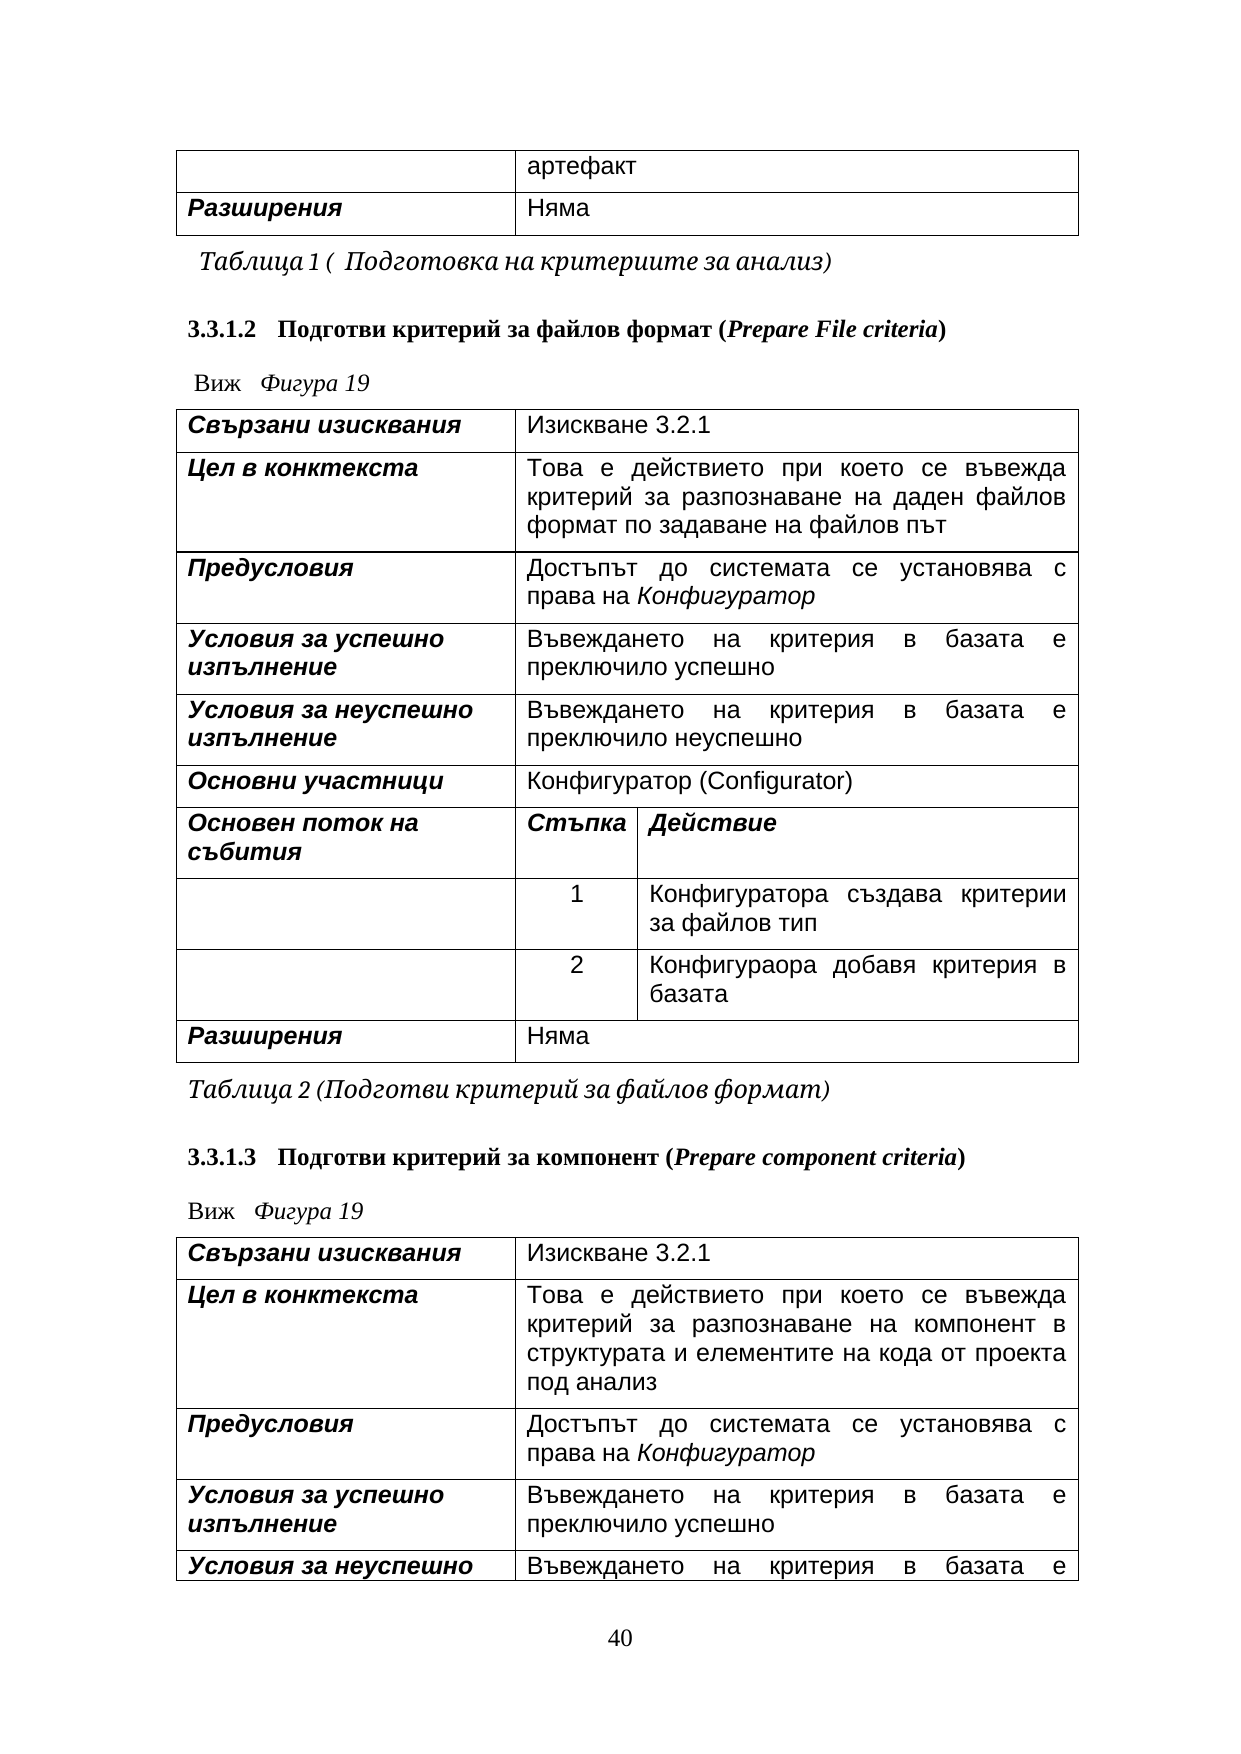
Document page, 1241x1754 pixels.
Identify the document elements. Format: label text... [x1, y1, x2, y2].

table_cell Това е действието при което се въвежда критерий за разпознаване на компонент в структурата и елементите на кода от проекта под анализ [516, 1280, 1078, 1408]
text Таблица 1 ( Подготовка на критериите за анализ) [187, 248, 1053, 277]
table_cell Достъпът до системата се установява с права на Конфигуратор [516, 553, 1078, 622]
table_cell 1 [516, 879, 637, 949]
table_cell Достъпът до системата се установява с права на Конфигуратор [516, 1409, 1078, 1479]
table_cell Основен поток на събития [177, 808, 515, 878]
table_cell Въвеждането на критерия в базата е преключило успешно [516, 624, 1078, 693]
table_cell [177, 950, 515, 1020]
table_header Свързани изисквания [177, 1238, 515, 1279]
table_cell Цел в конктекста [177, 1280, 515, 1408]
table_cell 2 [516, 950, 637, 1020]
table_cell Това е действието при което се въвежда критерий за разпознаване на даден файлов формат по задаване на файлов път [516, 453, 1078, 551]
table_cell Стъпка [516, 808, 637, 878]
subtitle Подготви критерий за компонент (Prepare component criteria) [187, 1142, 1053, 1171]
table_cell Основни участници [177, 766, 515, 807]
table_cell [177, 151, 515, 192]
table_cell Условия за успешно изпълнение [177, 1480, 515, 1550]
table_cell Условия за неуспешно изпълнение [177, 695, 515, 764]
subtitle Подготви критерий за файлов формат (Prepare File criteria) [187, 314, 1053, 343]
table_header Изискване 3.2.1 [516, 410, 1078, 452]
text Виж Фигура 19 [187, 1196, 1053, 1224]
table_cell Конфигураора добавя критерия в базата [638, 950, 1078, 1020]
table_cell Условия за успешно изпълнение [177, 624, 515, 693]
table_header Изискване 3.2.1 [516, 1238, 1078, 1279]
table_cell Конфигуратора създава критерии за файлов тип [638, 879, 1078, 949]
table_cell Въвеждането на критерия в базата е преключило неуспешно [516, 695, 1078, 764]
table_cell Разширения [177, 193, 515, 234]
table_cell Предусловия [177, 553, 515, 622]
table_cell Разширения [177, 1021, 515, 1062]
table_cell Конфигуратор (Configurator) [516, 766, 1078, 807]
table_cell Действие [638, 808, 1078, 878]
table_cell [177, 1551, 515, 1580]
table_cell Предусловия [177, 1409, 515, 1479]
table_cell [516, 1551, 1078, 1580]
text Таблица 2 (Подготви критерий за файлов формат) [187, 1076, 1053, 1104]
table_cell Няма [516, 193, 1078, 234]
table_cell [516, 151, 1078, 192]
table_cell [177, 879, 515, 949]
table_cell Цел в конктекста [177, 453, 515, 551]
table_cell Въвеждането на критерия в базата е преключило успешно [516, 1480, 1078, 1550]
table_cell Няма [516, 1021, 1078, 1062]
table_header Свързани изисквания [177, 410, 515, 452]
text Виж Фигура 19 [187, 368, 1053, 397]
